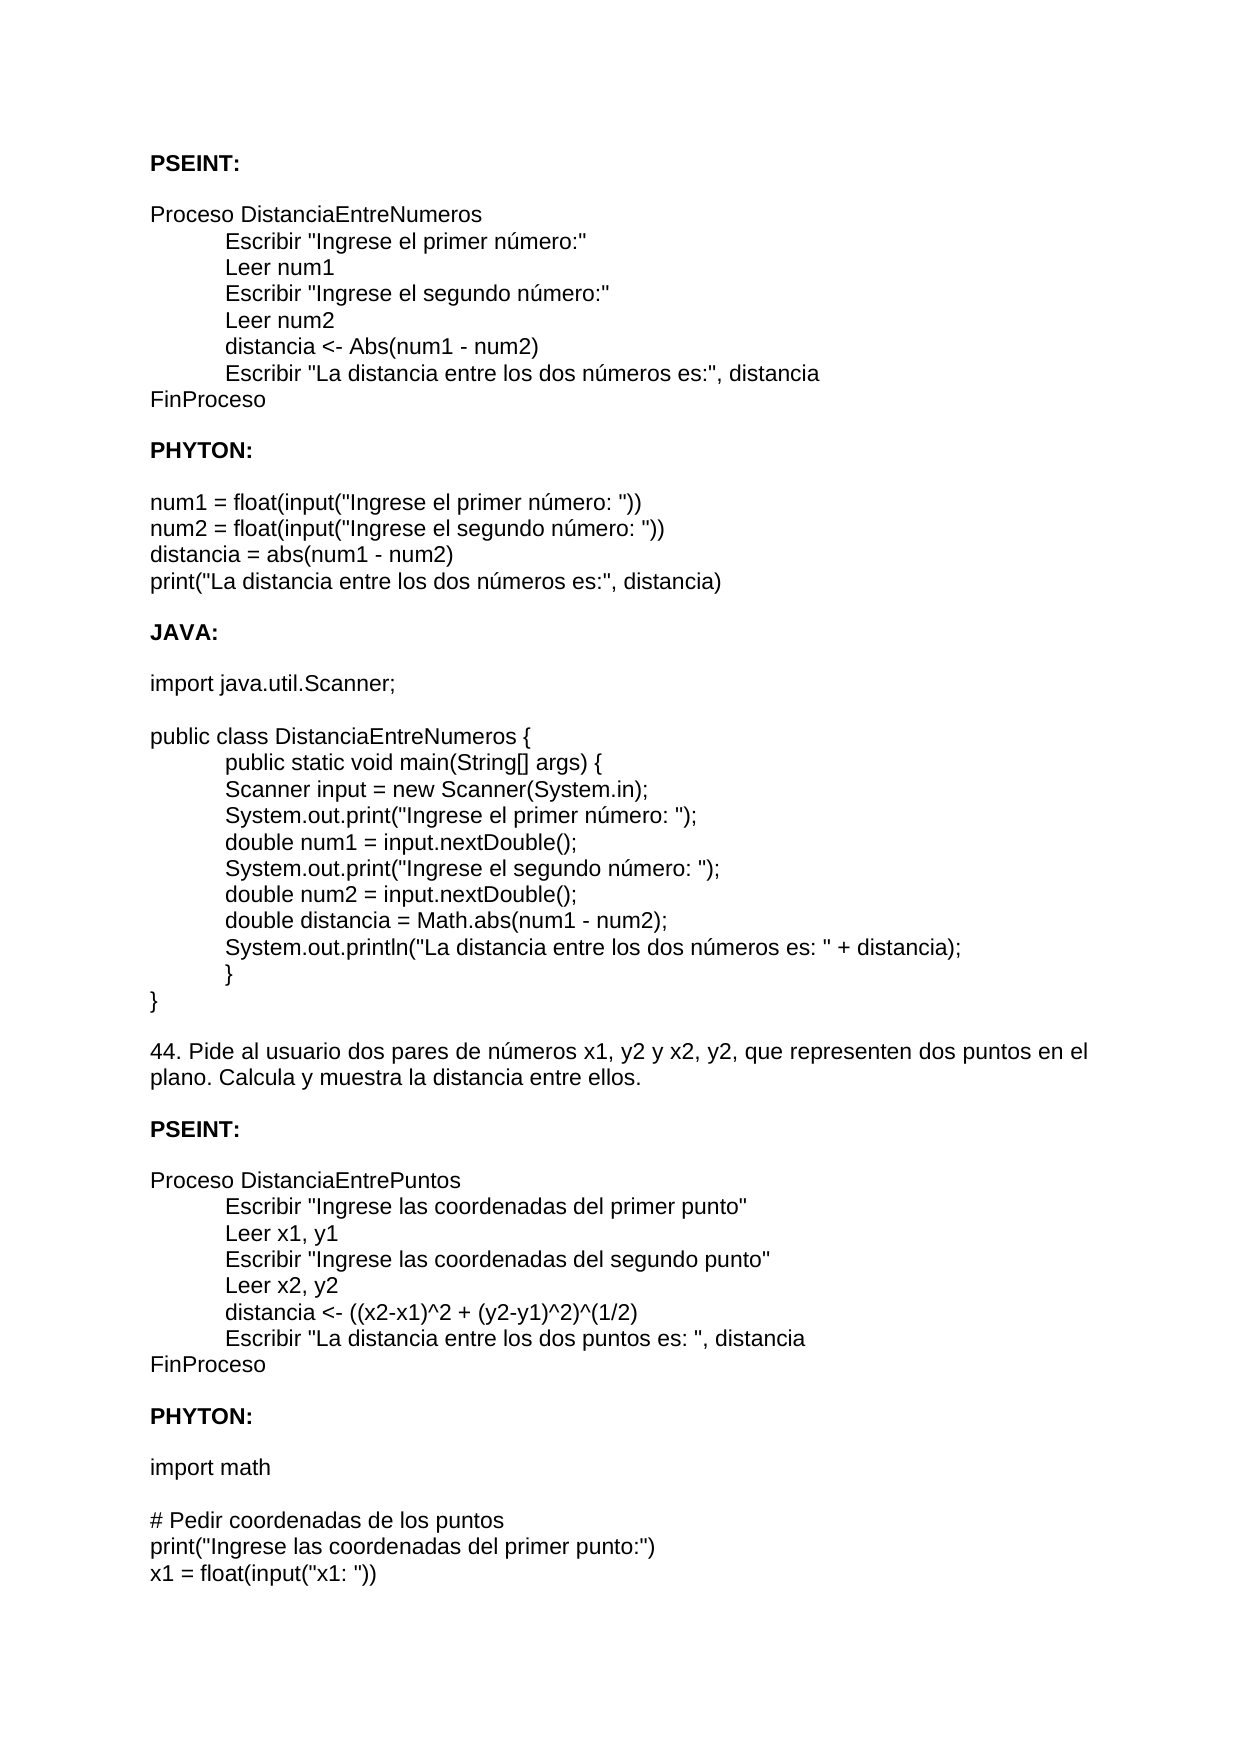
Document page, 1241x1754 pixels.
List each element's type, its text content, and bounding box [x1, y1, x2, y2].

text import java.util.Scanner; [150, 670, 1090, 697]
text Escribir "Ingrese el primer número:" [150, 228, 1090, 254]
text Proceso DistanciaEntreNumeros [150, 201, 1090, 228]
text FinProceso [150, 1351, 1090, 1378]
text PHYTON: [150, 437, 1090, 463]
text PHYTON: [150, 1403, 1090, 1429]
text Escribir "Ingrese las coordenadas del segundo punto" [150, 1246, 1090, 1272]
text Escribir "La distancia entre los dos puntos es: ", distancia [150, 1325, 1090, 1351]
text x1 = float(input("x1: ")) [150, 1559, 1090, 1586]
text double num2 = input.nextDouble(); [150, 881, 1090, 907]
text print("Ingrese las coordenadas del primer punto:") [150, 1533, 1090, 1559]
text Leer x1, y1 [150, 1220, 1090, 1246]
text distancia <- ((x2-x1)^2 + (y2-y1)^2)^(1/2) [150, 1299, 1090, 1325]
text Leer x2, y2 [150, 1272, 1090, 1299]
text num1 = float(input("Ingrese el primer número: ")) [150, 488, 1090, 515]
text double distancia = Math.abs(num1 - num2); [150, 907, 1090, 934]
text double num1 = input.nextDouble(); [150, 828, 1090, 855]
text Escribir "Ingrese las coordenadas del primer punto" [150, 1193, 1090, 1220]
text Escribir "Ingrese el segundo número:" [150, 280, 1090, 307]
text System.out.println("La distancia entre los dos números es: " + distancia); [150, 934, 1090, 960]
text FinProceso [150, 386, 1090, 412]
text Proceso DistanciaEntrePuntos [150, 1167, 1090, 1193]
text 44. Pide al usuario dos pares de números x1, y2 y x2, y2, que representen dos puntos en el plano. Calcula y muestra la distancia entre ellos. [150, 1038, 1090, 1091]
text } [150, 960, 1090, 987]
text public class DistanciaEntreNumeros { [150, 723, 1090, 749]
text Leer num1 [150, 254, 1090, 280]
text System.out.print("Ingrese el segundo número: "); [150, 855, 1090, 881]
text Scanner input = new Scanner(System.in); [150, 776, 1090, 802]
text num2 = float(input("Ingrese el segundo número: ")) [150, 515, 1090, 541]
text JAVA: [150, 619, 1090, 645]
text System.out.print("Ingrese el primer número: "); [150, 802, 1090, 828]
text public static void main(String[] args) { [150, 749, 1090, 776]
text import math [150, 1454, 1090, 1481]
text print("La distancia entre los dos números es:", distancia) [150, 568, 1090, 594]
text PSEINT: [150, 1116, 1090, 1142]
text distancia = abs(num1 - num2) [150, 541, 1090, 568]
text } [150, 987, 1090, 1013]
text PSEINT: [150, 150, 1090, 176]
text Escribir "La distancia entre los dos números es:", distancia [150, 359, 1090, 386]
text # Pedir coordenadas de los puntos [150, 1507, 1090, 1533]
text distancia <- Abs(num1 - num2) [150, 333, 1090, 359]
text Leer num2 [150, 307, 1090, 333]
